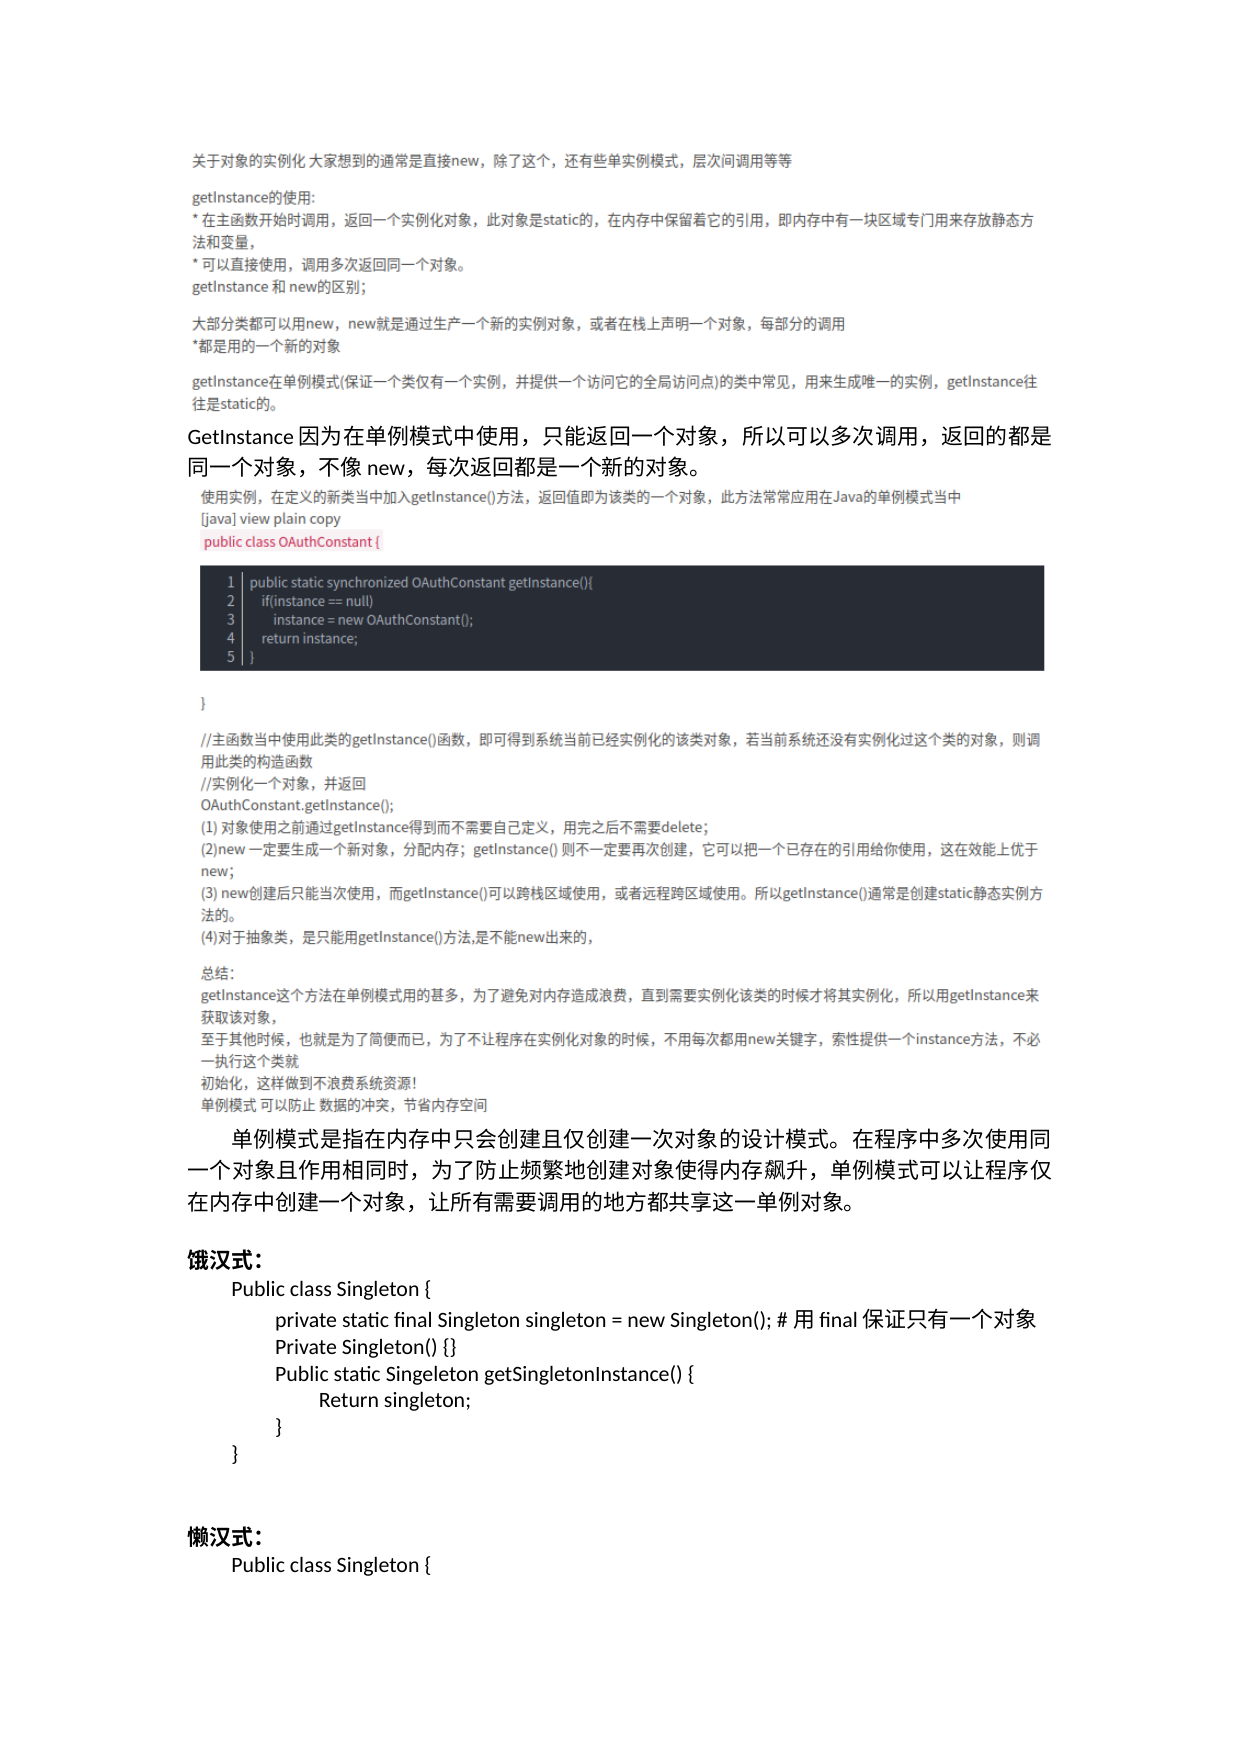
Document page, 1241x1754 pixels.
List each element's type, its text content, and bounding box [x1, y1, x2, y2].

text Public class Singleton { [187, 1552, 1053, 1578]
text Public static Singeleton getSingletonInstance() { [231, 1360, 1053, 1387]
text Return singleton; [275, 1387, 1053, 1413]
text Private Singleton() {} [231, 1333, 1053, 1360]
text GetInstance因为在单例模式中使用，只能返回一个对象，所以可以多次调用，返回的都是同一个对象，不像new，每次返回都是一个新的对象。 [187, 419, 1053, 482]
text 懒汉式： [187, 1520, 1053, 1552]
text 饿汉式： [187, 1243, 1053, 1275]
text private static final Singleton singleton = new Singleton(); # 用final保证只有一个对象 [231, 1302, 1053, 1333]
text 单例模式是指在内存中只会创建且仅创建一次对象的设计模式。在程序中多次使用同一个对象且作用相同时，为了防止频繁地创建对象使得内存飙升，单例模式可以让程序仅在内存中创建一个对象，让所有需要调用的地方都共享这一单例对象。 [187, 1122, 1053, 1217]
picture [187, 150, 1052, 419]
text } [231, 1413, 1053, 1440]
picture [187, 482, 1052, 1122]
text } [187, 1440, 1053, 1467]
text Public class Singleton { [187, 1275, 1053, 1302]
